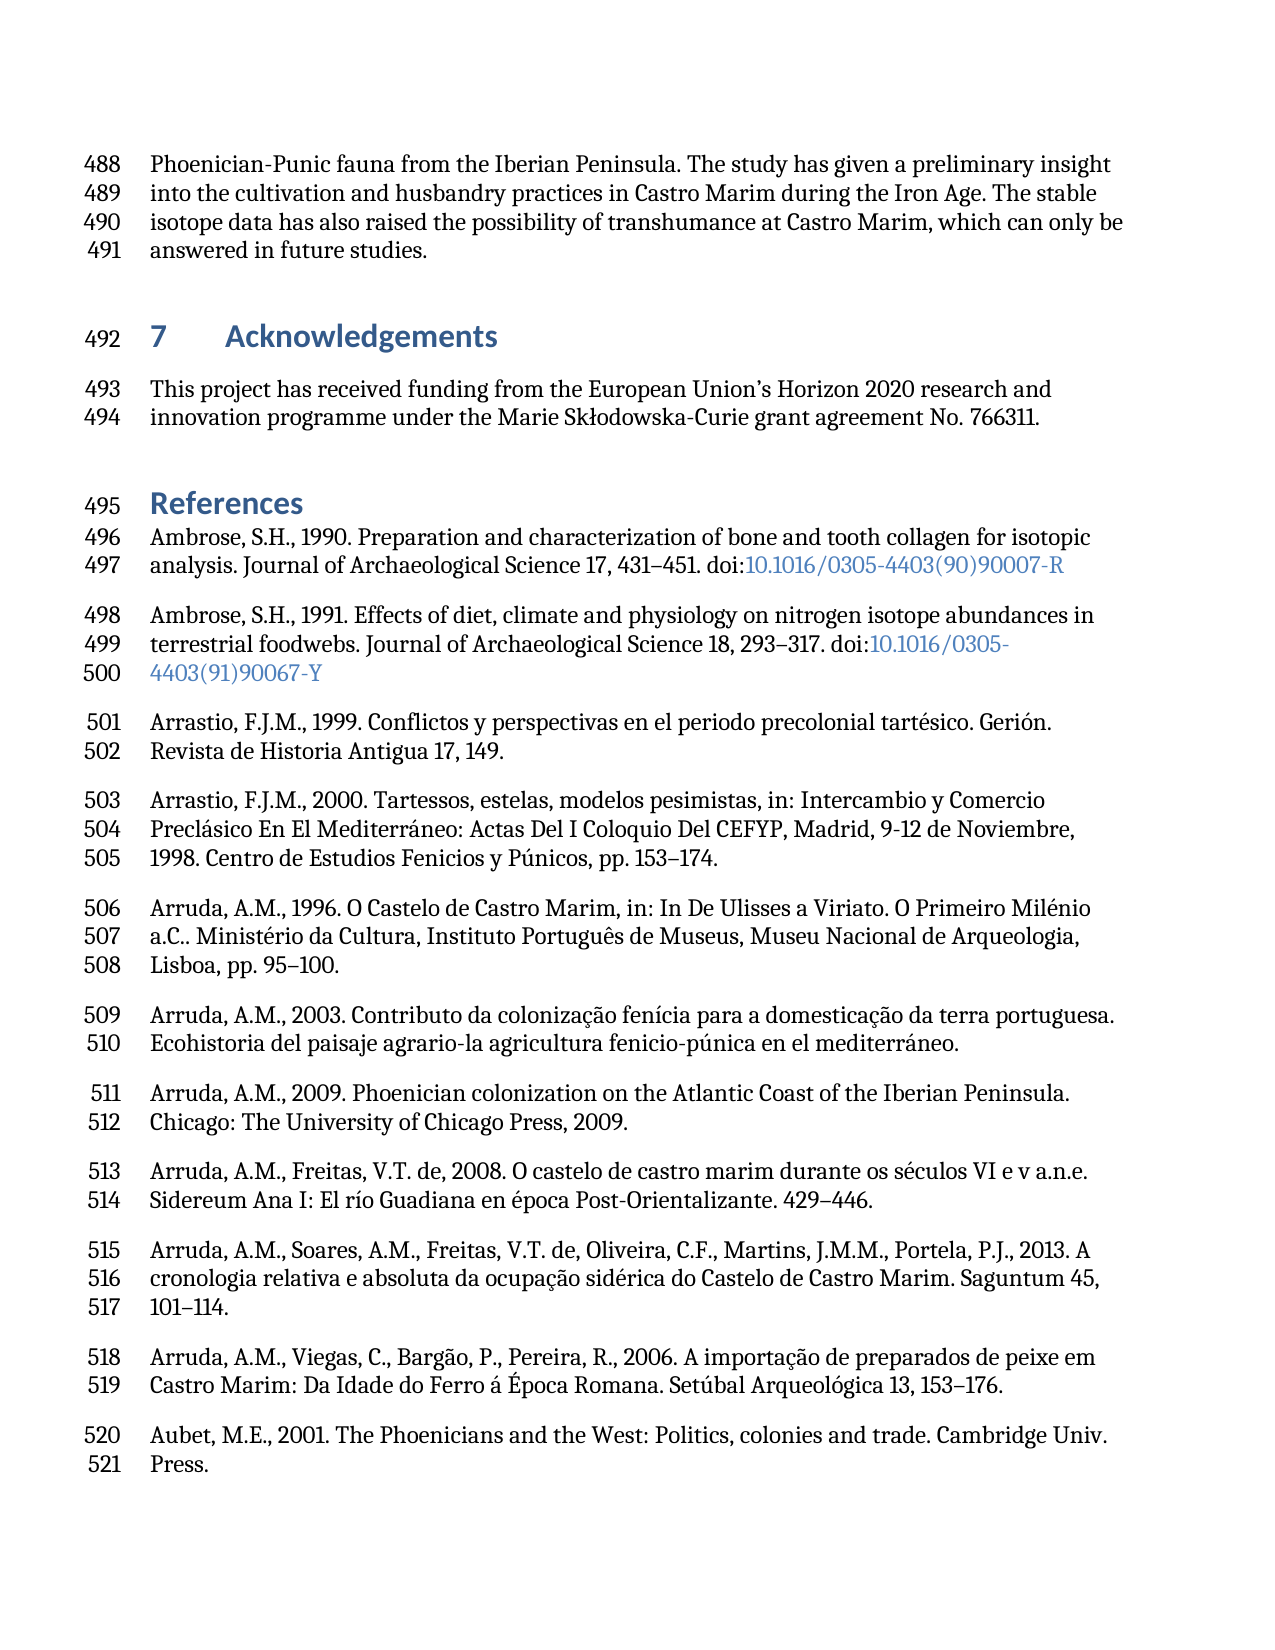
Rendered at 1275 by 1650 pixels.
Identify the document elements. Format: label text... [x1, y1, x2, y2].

subtitle References [150, 482, 1125, 523]
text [150, 150, 1125, 265]
text Aubet, M.E., 2001. The Phoenicians and the West: Politics, colonies and trade. Cambridge Univ. Press. [150, 1421, 1125, 1478]
text Arruda, A.M., 2009. Phoenician colonization on the Atlantic Coast of the Iberian Peninsula. Chicago: The University of Chicago Press, 2009. [150, 1079, 1125, 1136]
text Ambrose, S.H., 1990. Preparation and characterization of bone and tooth collagen for isotopic analysis. Journal of Archaeological Science 17, 431–451. doi:10.1016/0305-4403(90)90007-R [150, 523, 1125, 580]
text Arruda, A.M., Freitas, V.T. de, 2008. O castelo de castro marim durante os séculos VI e v a.n.e. Sidereum Ana I: El río Guadiana en época Post-Orientalizante. 429–446. [150, 1157, 1125, 1215]
subtitle 7 Acknowledgements [150, 315, 1125, 356]
text Arrastio, F.J.M., 2000. Tartessos, estelas, modelos pesimistas, in: Intercambio y Comercio Preclásico En El Mediterráneo: Actas Del I Coloquio Del CEFYP, Madrid, 9-12 de Noviembre, 1998. Centro de Estudios Fenicios y Púnicos, pp. 153–174. [150, 786, 1125, 873]
text Arrastio, F.J.M., 1999. Conflictos y perspectivas en el periodo precolonial tartésico. Gerión. Revista de Historia Antigua 17, 149. [150, 708, 1125, 766]
text Arruda, A.M., 1996. O Castelo de Castro Marim, in: In De Ulisses a Viriato. O Primeiro Milénio a.C.. Ministério da Cultura, Instituto Português de Museus, Museu Nacional de Arqueologia, Lisboa, pp. 95–100. [150, 893, 1125, 980]
text Ambrose, S.H., 1991. Effects of diet, climate and physiology on nitrogen isotope abundances in terrestrial foodwebs. Journal of Archaeological Science 18, 293–317. doi:10.1016/0305-4403(91)90067-Y [150, 601, 1125, 687]
text Arruda, A.M., Soares, A.M., Freitas, V.T. de, Oliveira, C.F., Martins, J.M.M., Portela, P.J., 2013. A cronologia relativa e absoluta da ocupação sidérica do Castelo de Castro Marim. Saguntum 45, 101–114. [150, 1236, 1125, 1322]
text Arruda, A.M., 2003. Contributo da colonização fenícia para a domesticação da terra portuguesa. Ecohistoria del paisaje agrario-la agricultura fenicio-púnica en el mediterráneo. [150, 1001, 1125, 1058]
text Arruda, A.M., Viegas, C., Bargão, P., Pereira, R., 2006. A importação de preparados de peixe em Castro Marim: Da Idade do Ferro á Época Romana. Setúbal Arqueológica 13, 153–176. [150, 1343, 1125, 1400]
text This project has received funding from the European Union’s Horizon 2020 research and innovation programme under the Marie Skłodowska-Curie grant agreement No. 766311. [150, 374, 1125, 432]
